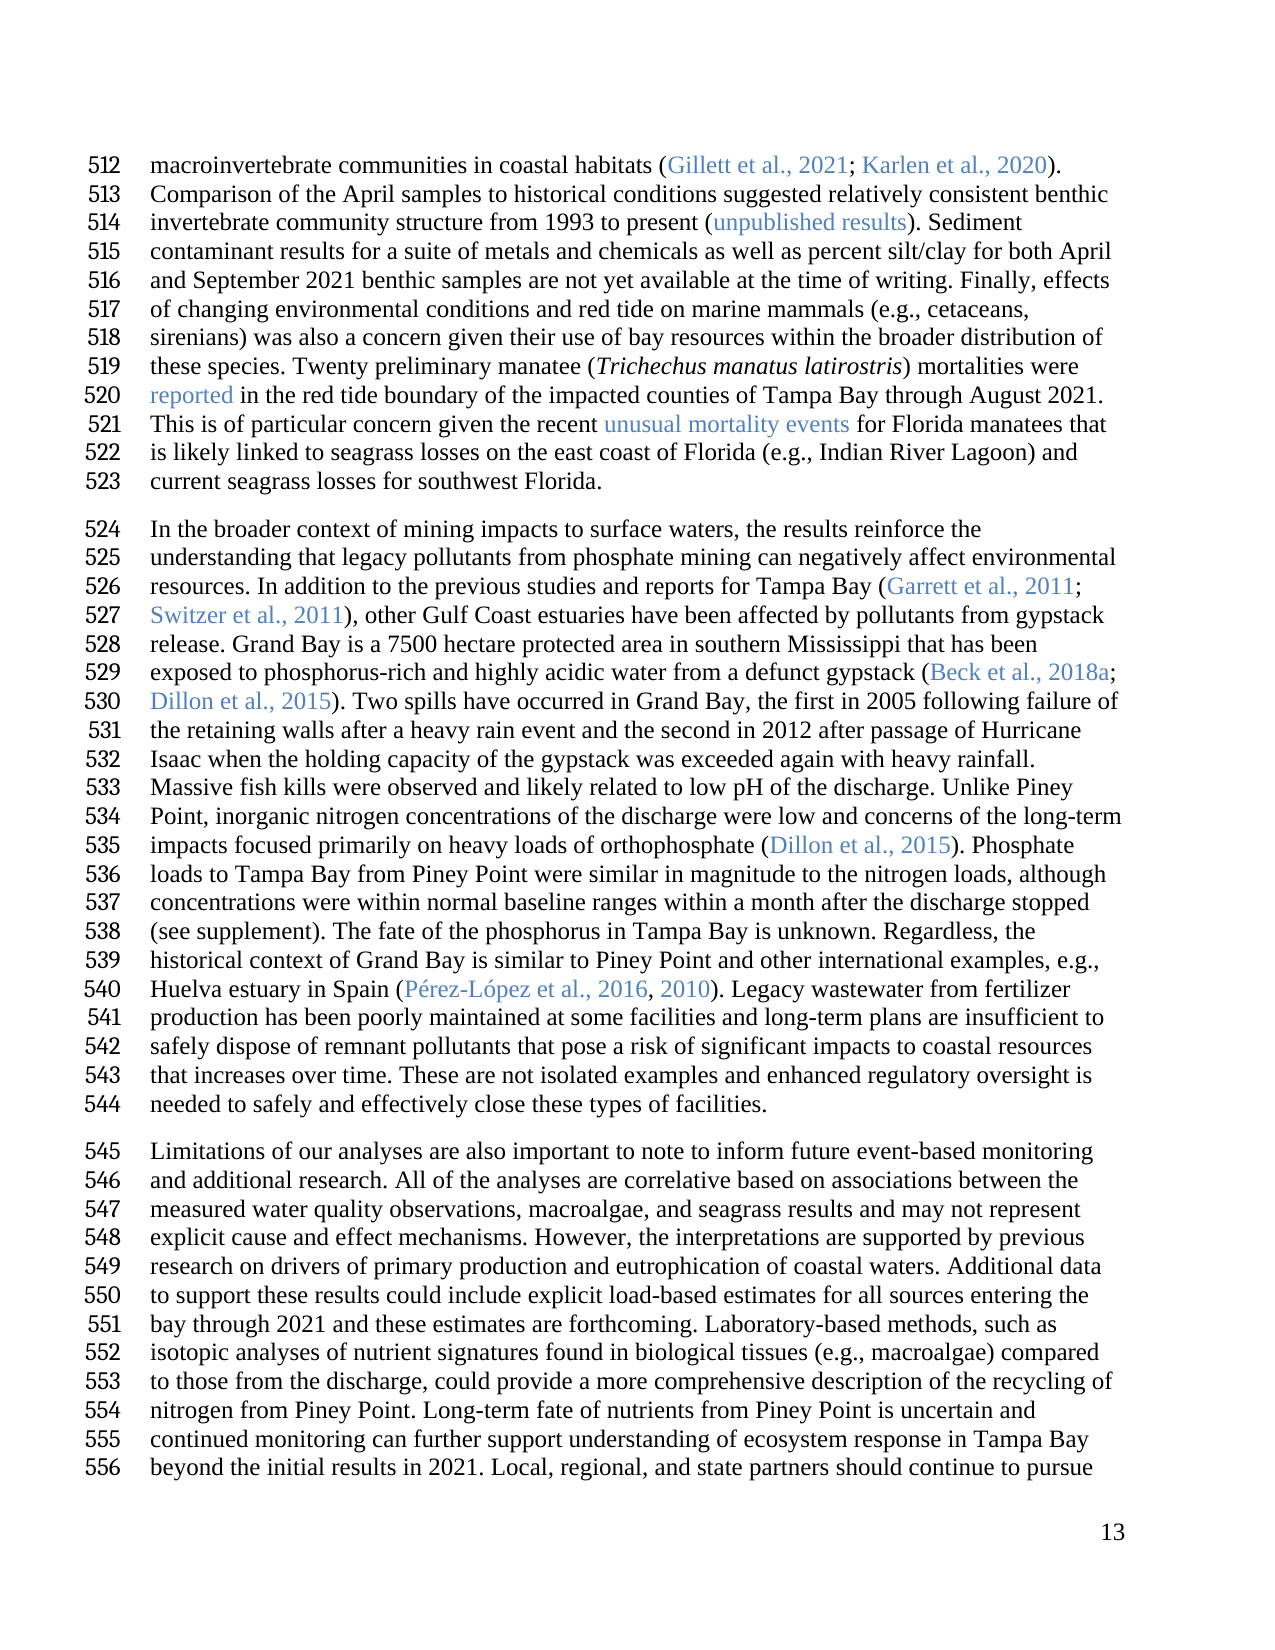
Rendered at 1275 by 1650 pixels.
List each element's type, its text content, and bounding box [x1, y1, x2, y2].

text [150, 150, 1125, 495]
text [150, 1136, 1125, 1481]
text In the broader context of mining impacts to surface waters, the results reinforce the understanding that legacy pollutants from phosphate mining can negatively affect environmental resources. In addition to the previous studies and reports for Tampa Bay (Garrett et al., 2011; Switzer et al., 2011), other Gulf Coast estuaries have been affected by pollutants from gypstack release. Grand Bay is a 7500 hectare protected area in southern Mississippi that has been exposed to phosphorus-rich and highly acidic water from a defunct gypstack (Beck et al., 2018a; Dillon et al., 2015). Two spills have occurred in Grand Bay, the first in 2005 following failure of the retaining walls after a heavy rain event and the second in 2012 after passage of Hurricane Isaac when the holding capacity of the gypstack was exceeded again with heavy rainfall. Massive fish kills were observed and likely related to low pH of the discharge. Unlike Piney Point, inorganic nitrogen concentrations of the discharge were low and concerns of the long-term impacts focused primarily on heavy loads of orthophosphate (Dillon et al., 2015). Phosphate loads to Tampa Bay from Piney Point were similar in magnitude to the nitrogen loads, although concentrations were within normal baseline ranges within a month after the discharge stopped (see supplement). The fate of the phosphorus in Tampa Bay is unknown. Regardless, the historical context of Grand Bay is similar to Piney Point and other international examples, e.g., Huelva estuary in Spain (Pérez-López et al., 2016, 2010). Legacy wastewater from fertilizer production has been poorly maintained at some facilities and long-term plans are insufficient to safely dispose of remnant pollutants that pose a risk of significant impacts to coastal resources that increases over time. These are not isolated examples and enhanced regulatory oversight is needed to safely and effectively close these types of facilities. [150, 514, 1125, 1117]
